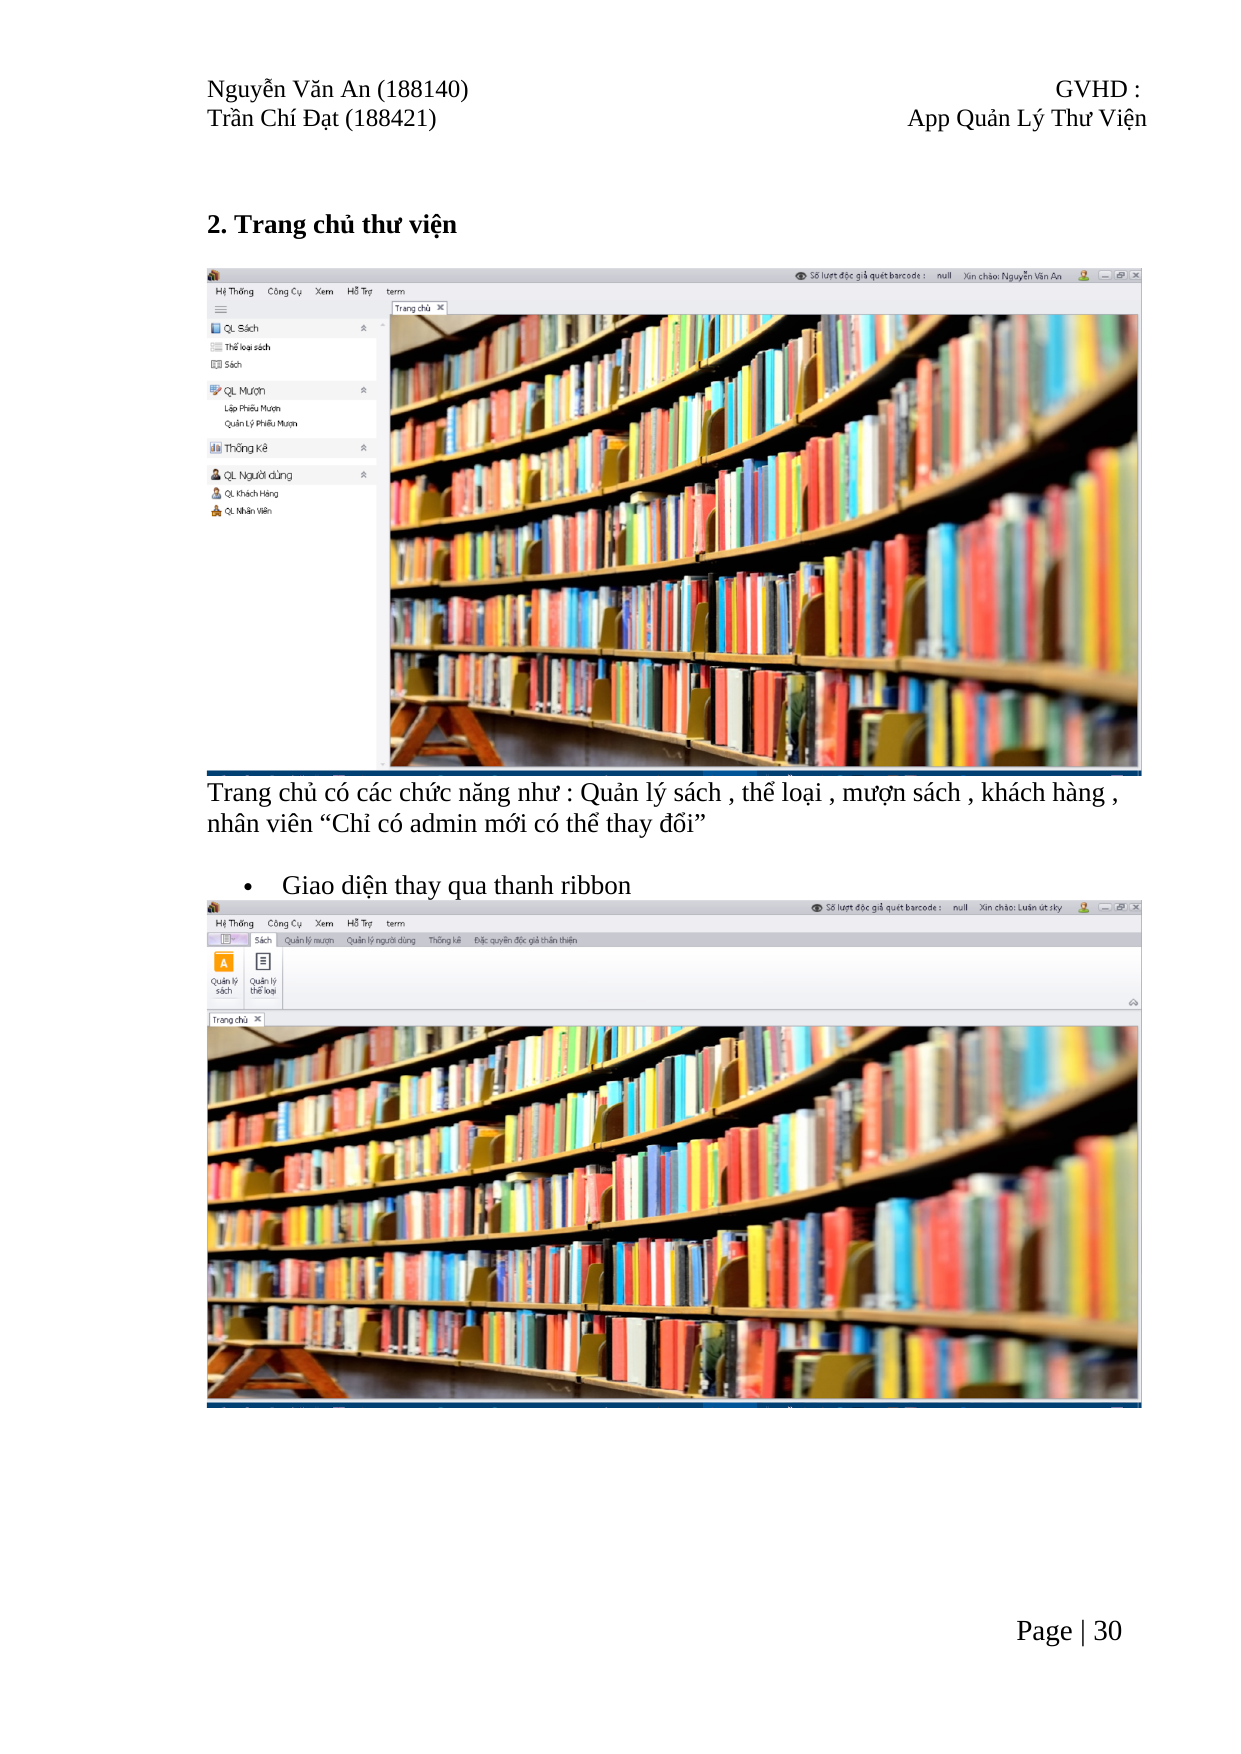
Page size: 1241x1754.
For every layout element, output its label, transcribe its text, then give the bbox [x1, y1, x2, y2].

text 2. Trang chủ thư viện [207, 208, 1122, 239]
picture [206, 900, 1147, 1408]
picture [206, 268, 1147, 776]
list Giao diện thay qua thanh ribbon [244, 869, 1122, 900]
text Trang chủ có các chức năng như : Quản lý sách , thể loại , mượn sách , khách hàng , nhân viên “Chỉ có admin mới có thể thay đổi” [207, 776, 1122, 838]
